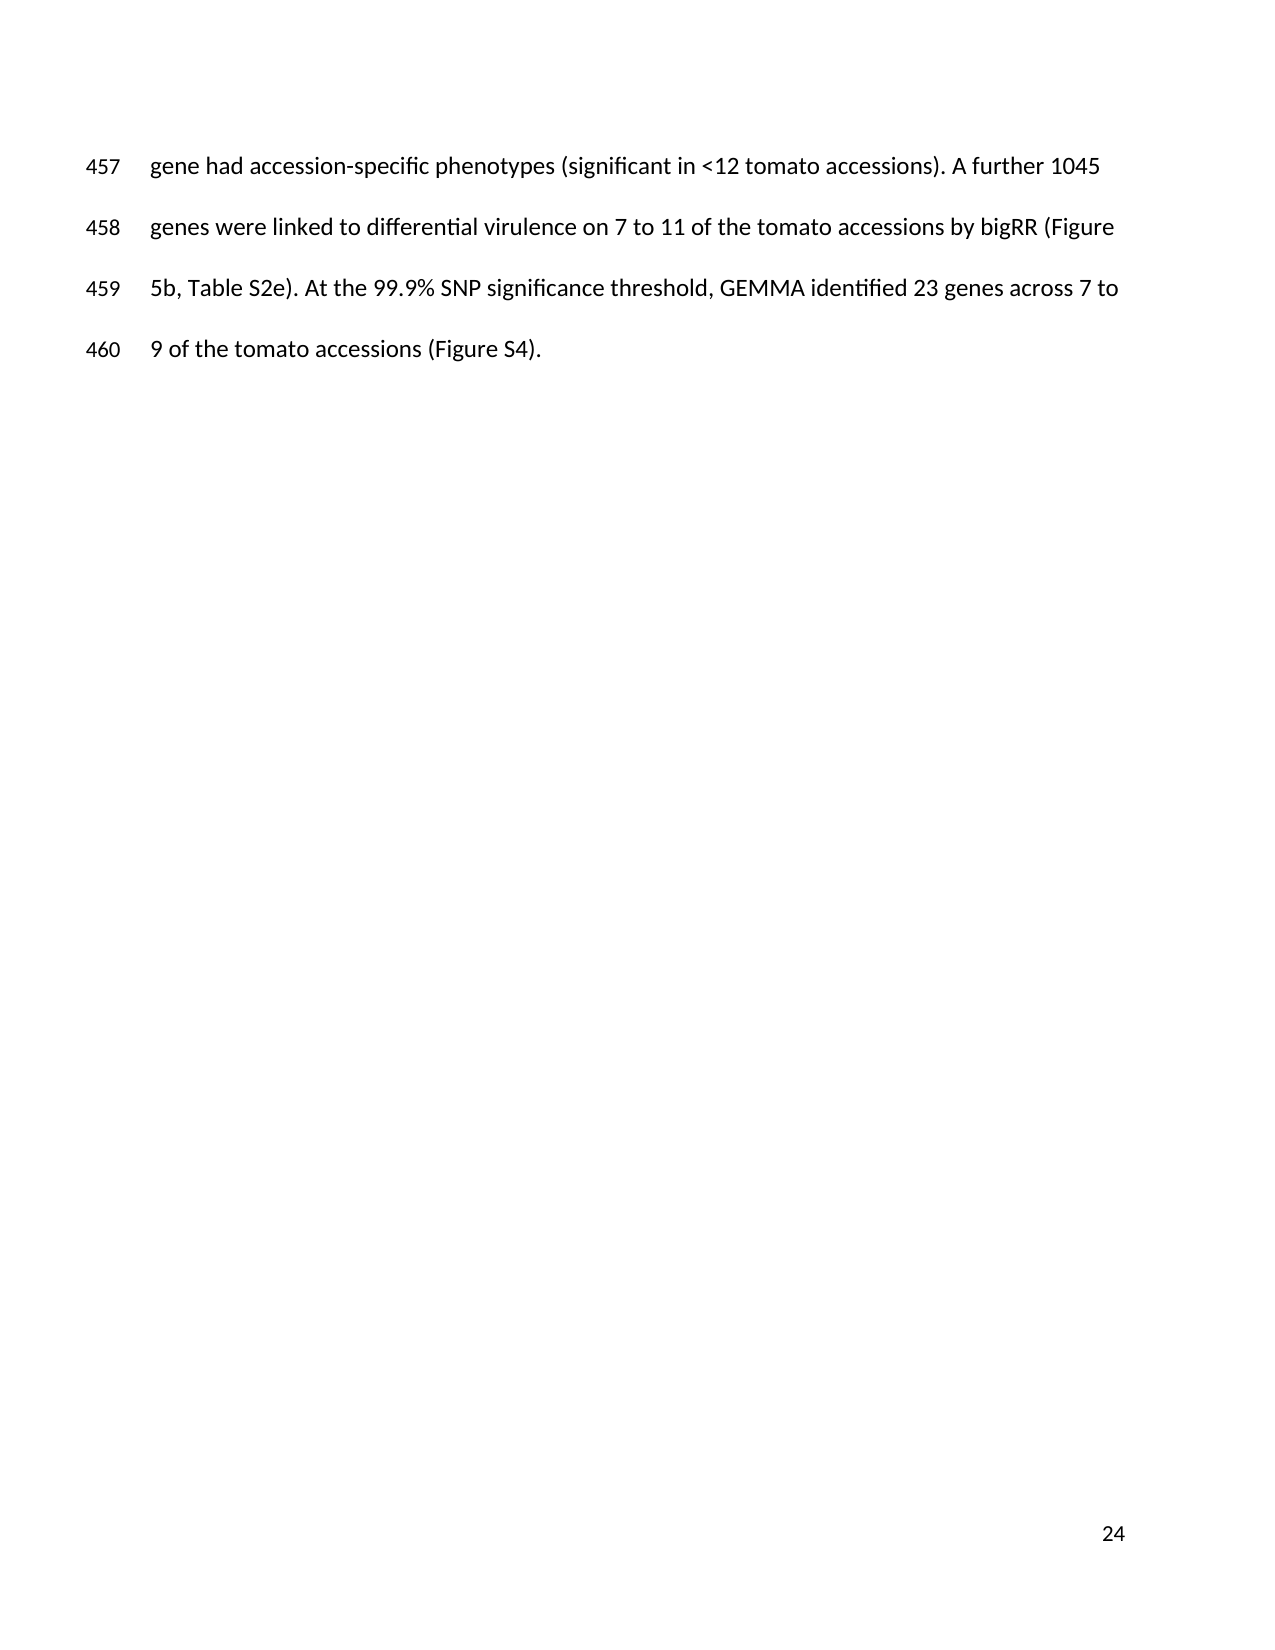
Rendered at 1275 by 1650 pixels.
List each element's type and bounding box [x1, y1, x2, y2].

text [150, 150, 1125, 364]
